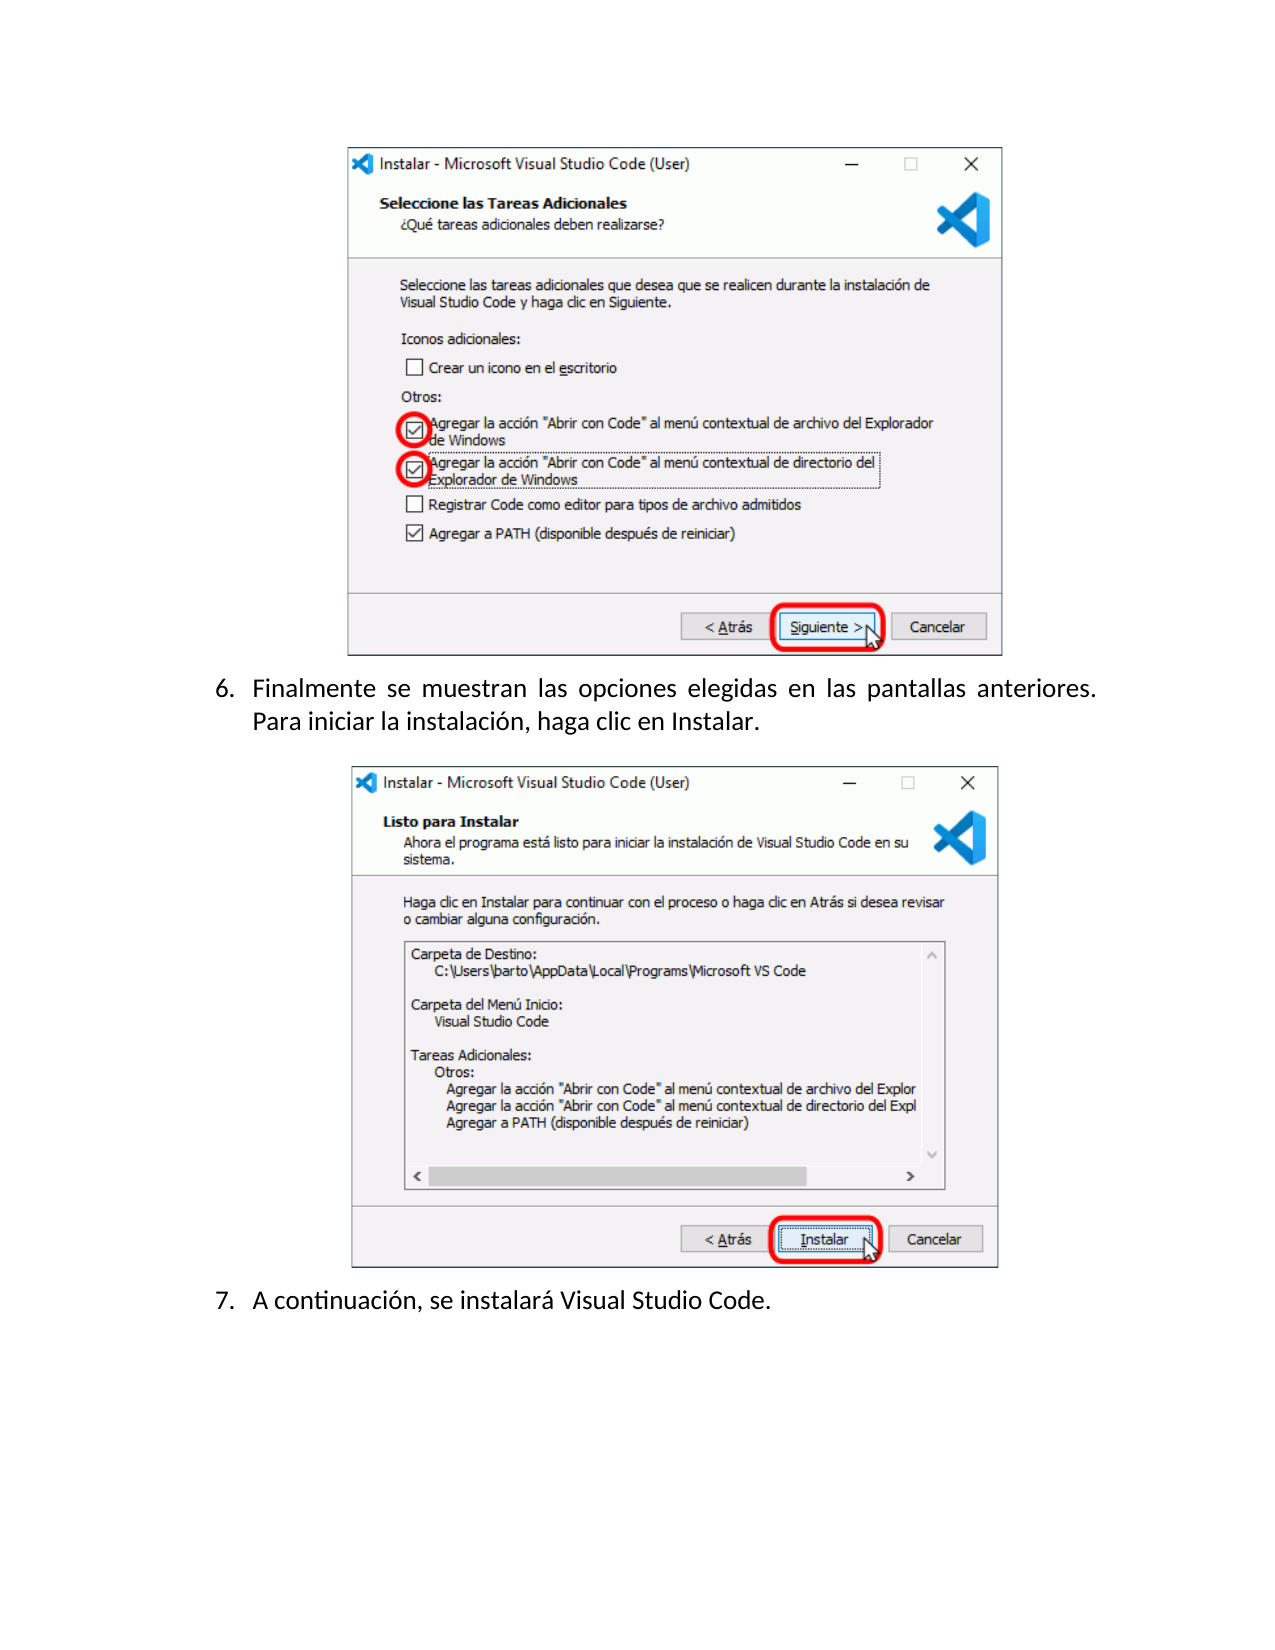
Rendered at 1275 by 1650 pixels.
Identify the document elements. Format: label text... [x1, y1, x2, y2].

list A continuación, se instalará Visual Studio Code. [215, 1283, 1098, 1316]
picture [351, 766, 999, 1268]
picture [347, 147, 1003, 656]
list Finalmente se muestran las opciones elegidas en las pantallas anteriores. Para iniciar la instalación, haga clic en Instalar. [215, 671, 1098, 737]
